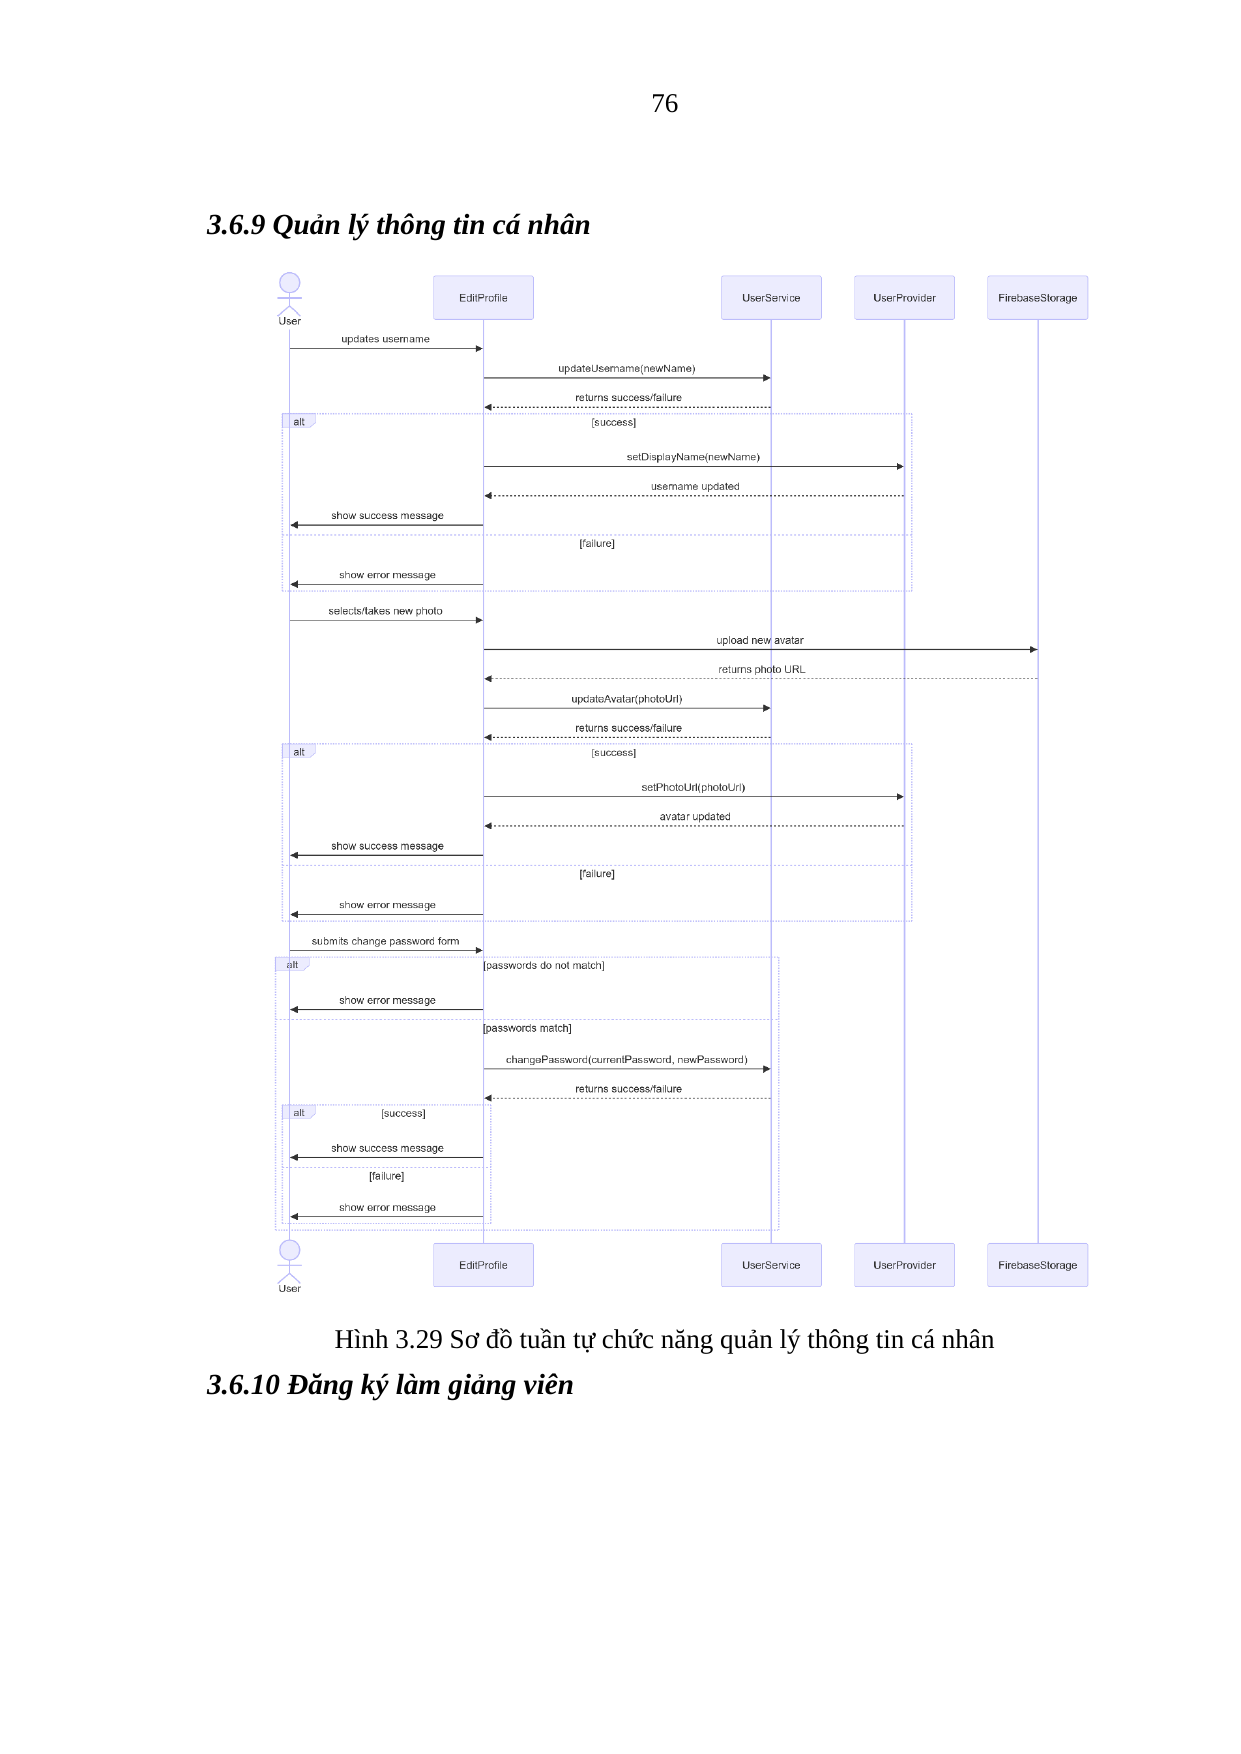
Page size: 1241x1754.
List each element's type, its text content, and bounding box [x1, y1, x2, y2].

subtitle Quản lý thông tin cá nhân [207, 207, 1122, 240]
picture [206, 269, 1123, 1296]
subtitle Đăng ký làm giảng viên [207, 1367, 1122, 1401]
